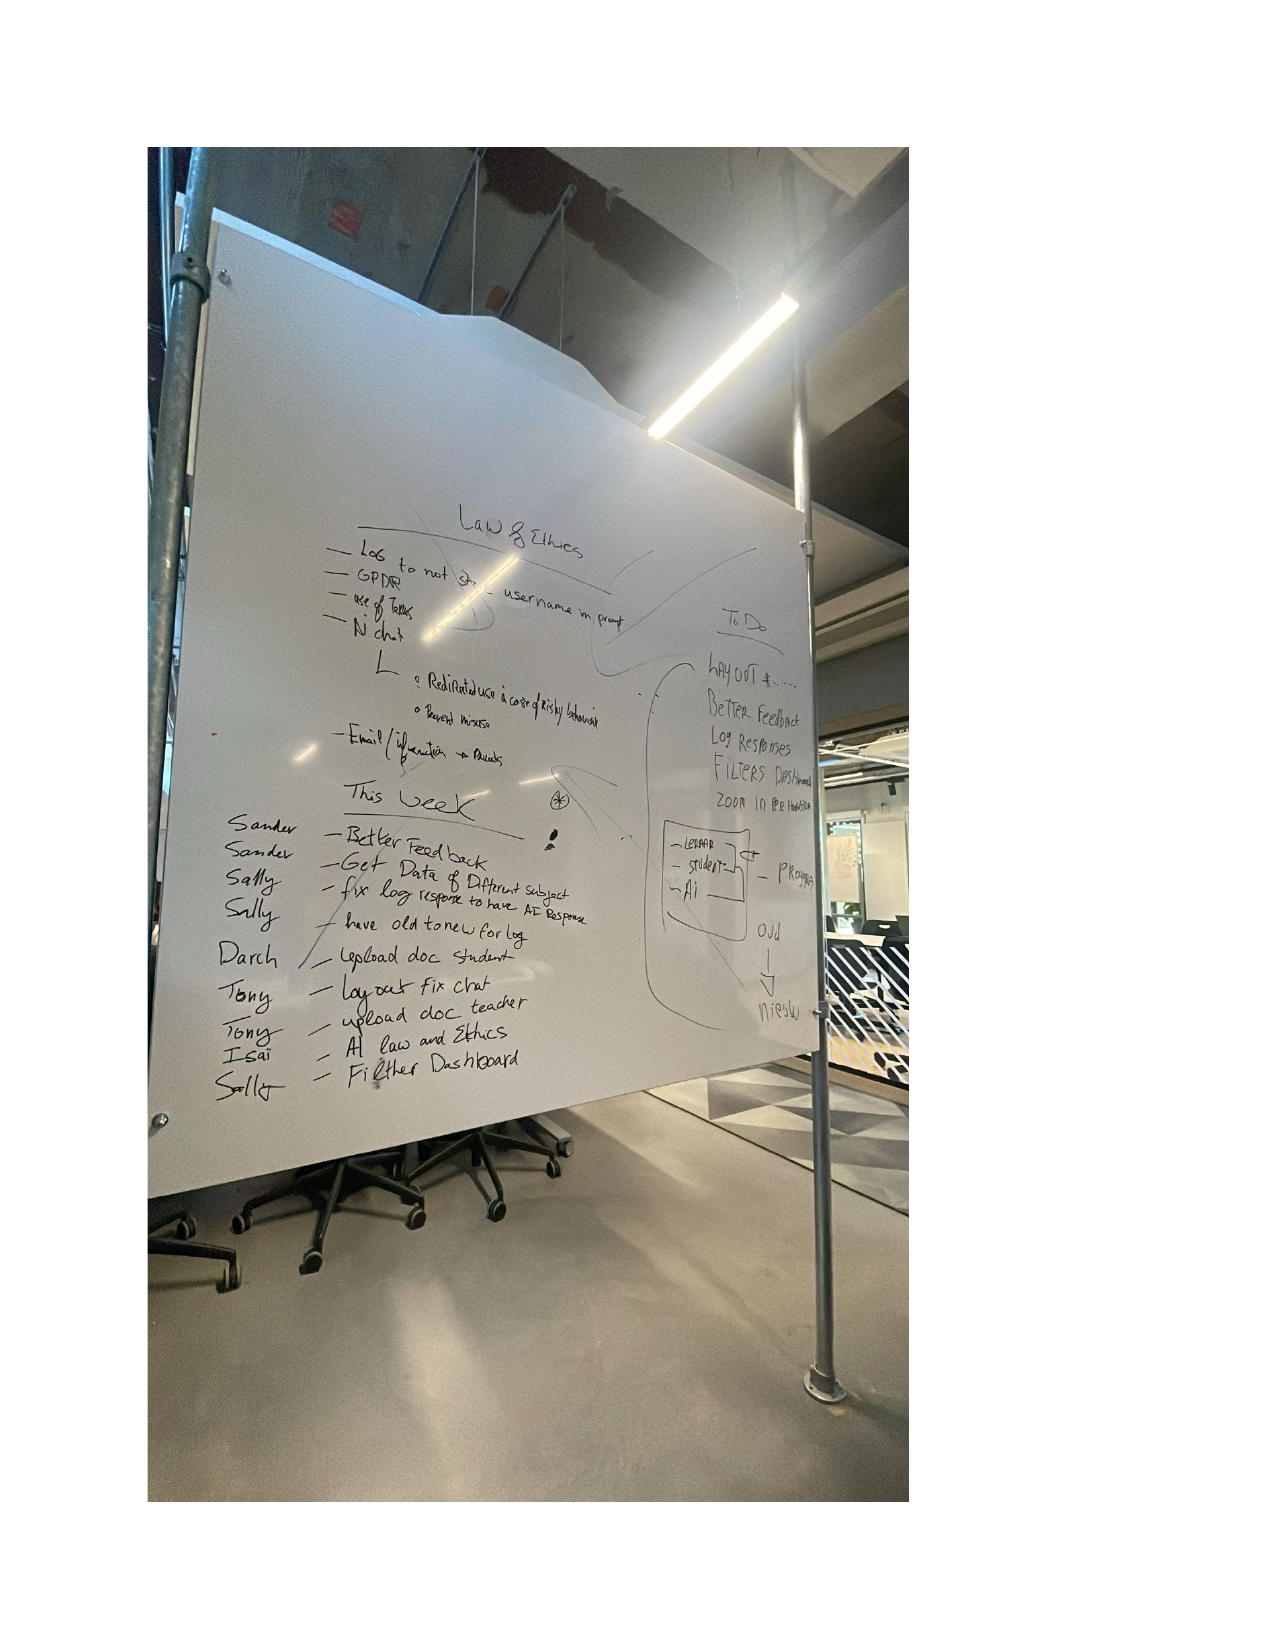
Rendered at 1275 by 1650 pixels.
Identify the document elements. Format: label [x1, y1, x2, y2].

picture [147, 147, 909, 1502]
